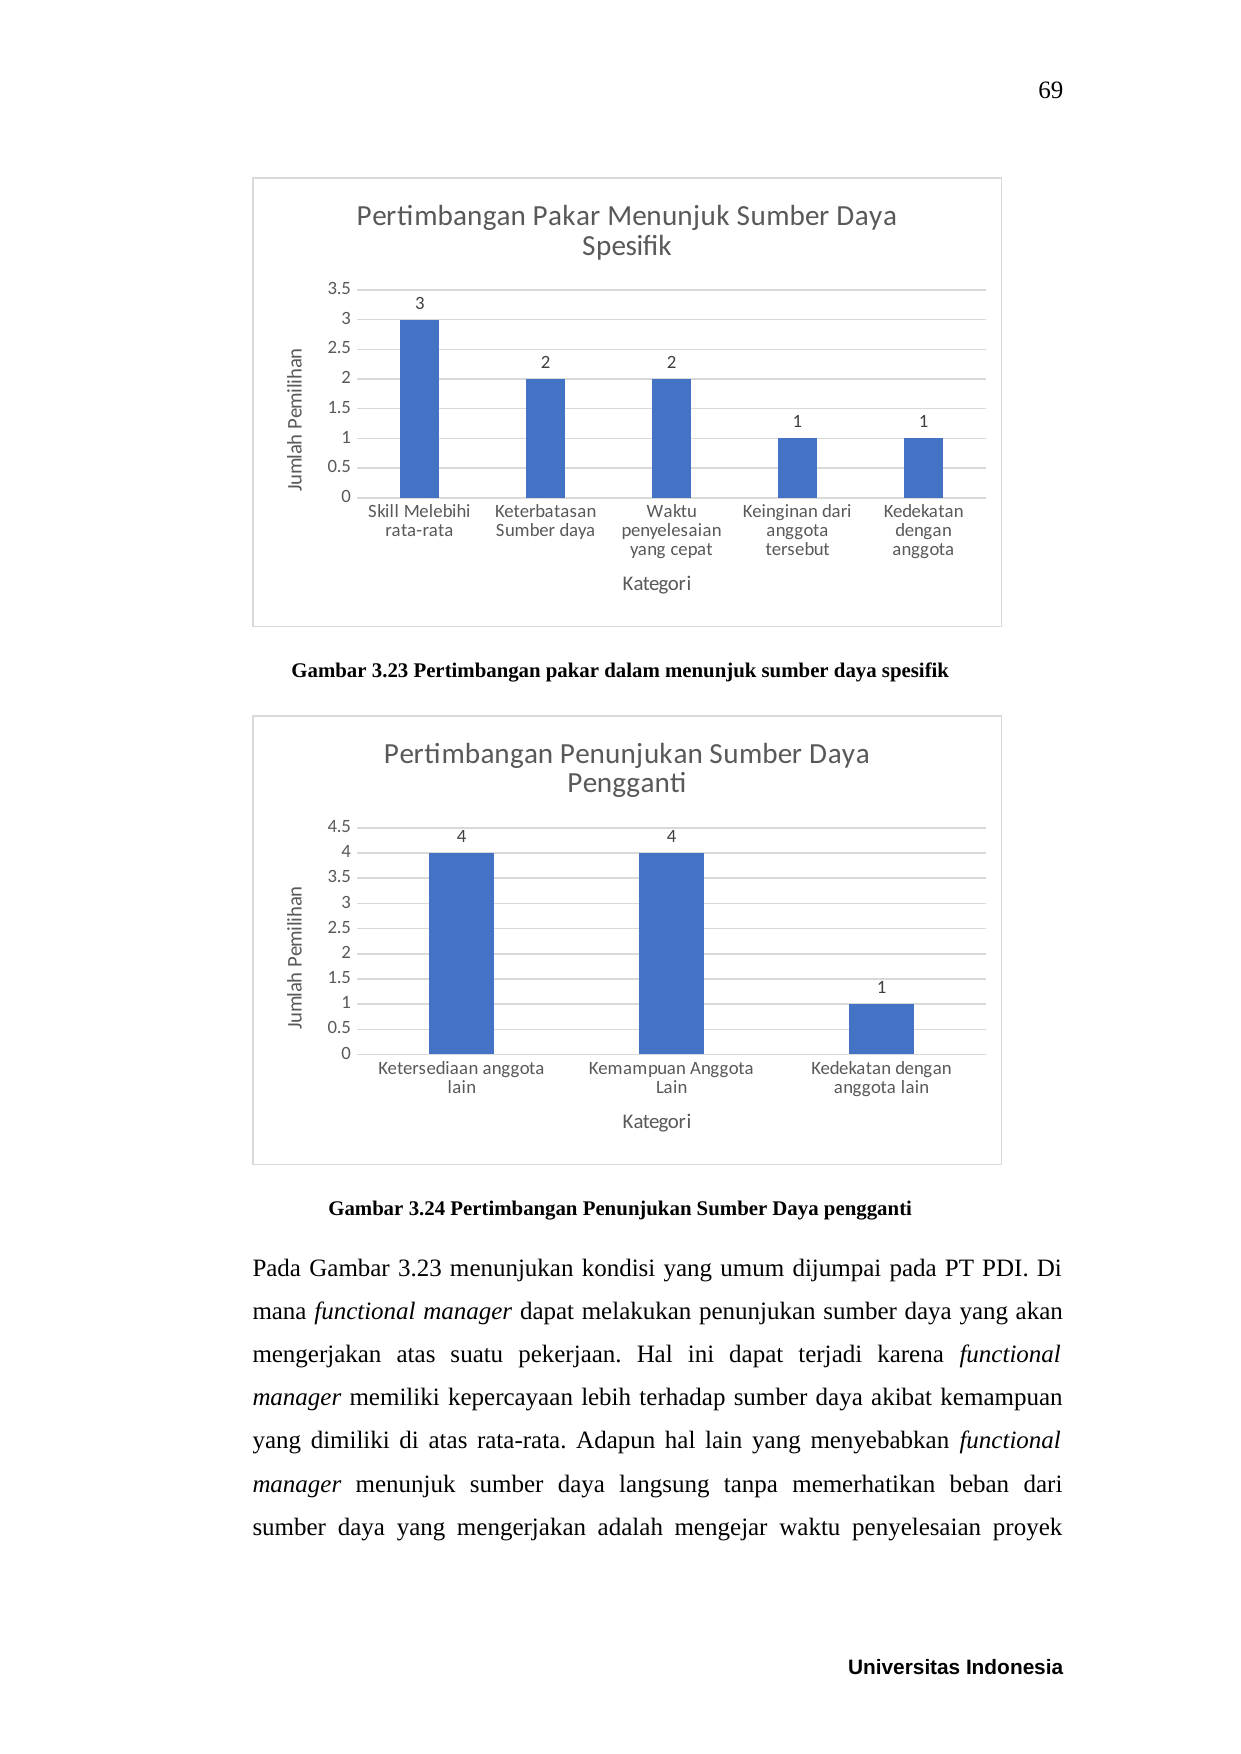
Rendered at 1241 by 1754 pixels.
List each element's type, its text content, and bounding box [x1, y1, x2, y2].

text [252, 1253, 1063, 1541]
text Gambar . Pertimbangan Penunjukan Sumber Daya pengganti [177, 1196, 1063, 1220]
text Gambar . Pertimbangan pakar dalam menunjuk sumber daya spesifik [177, 658, 1063, 682]
